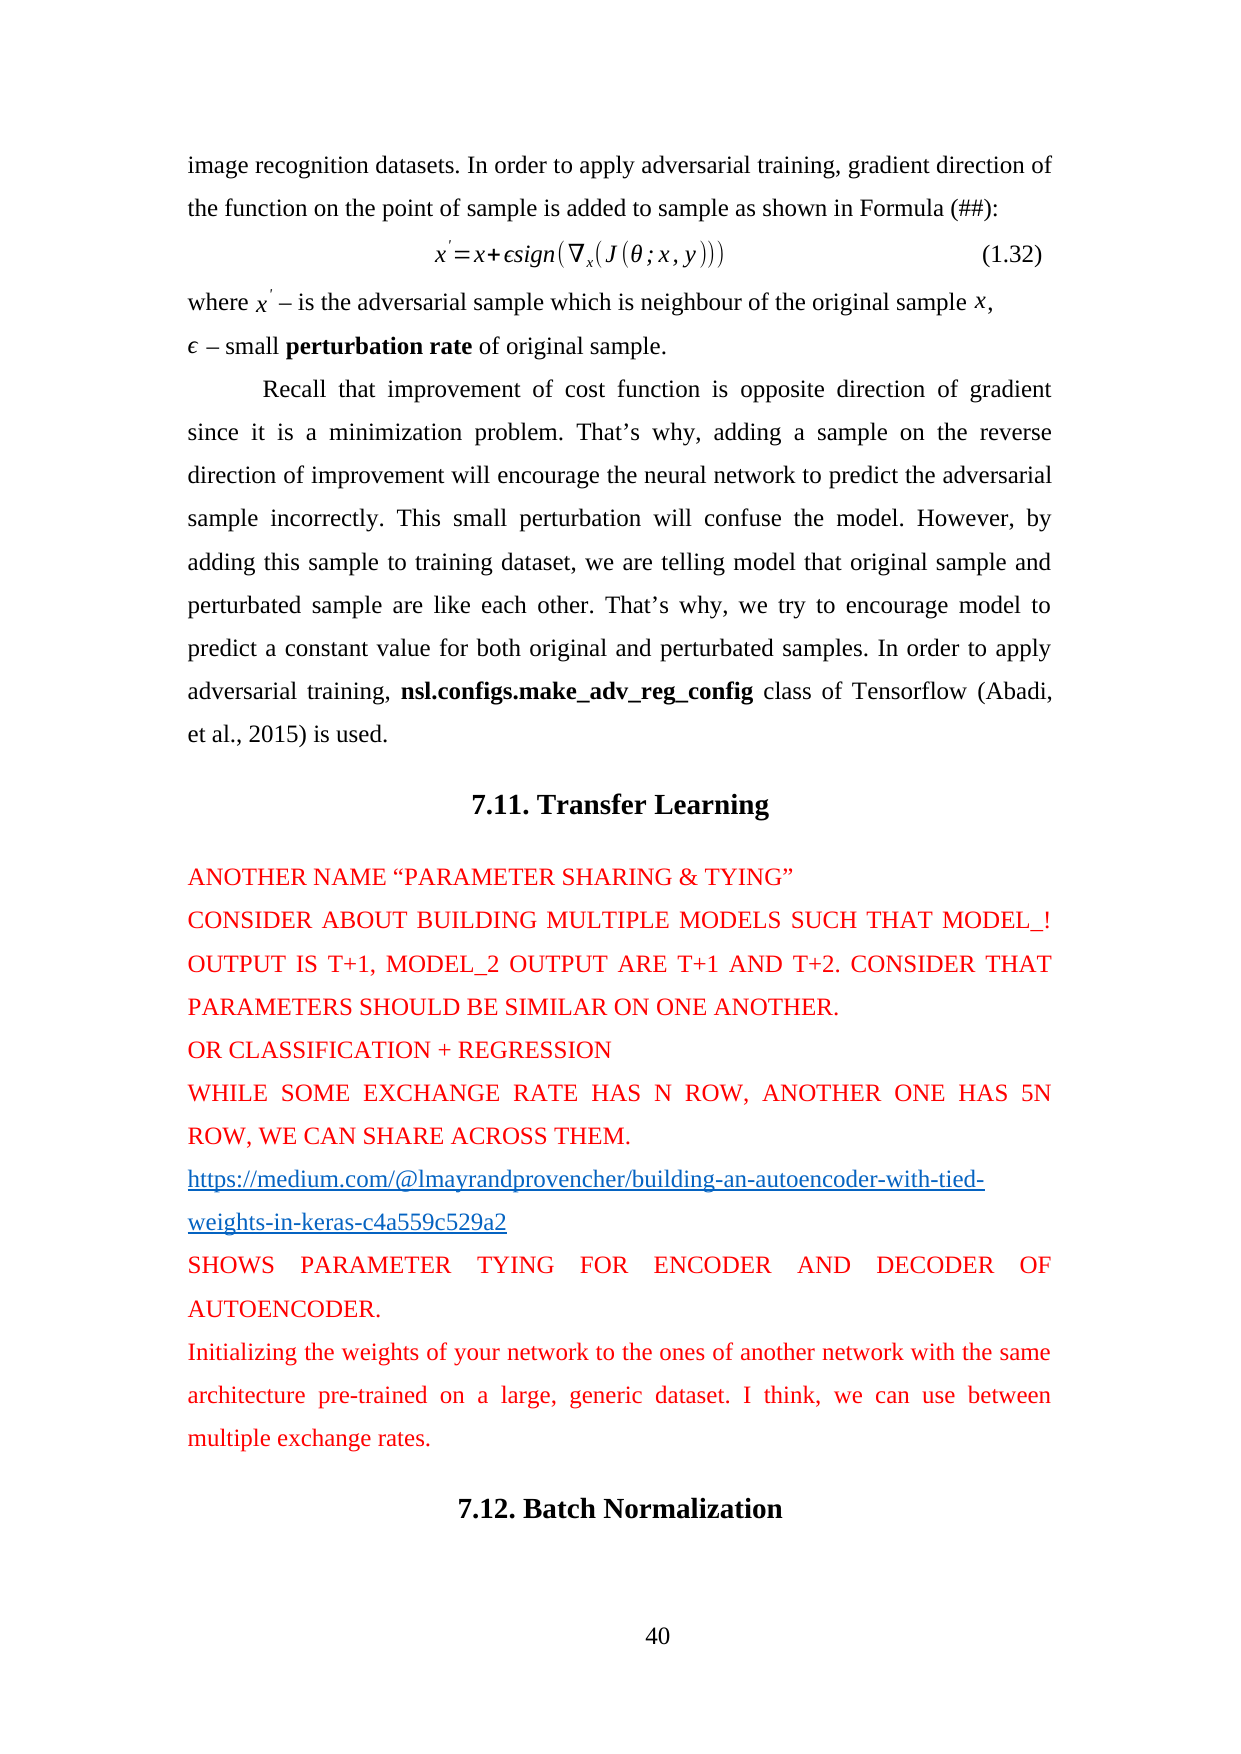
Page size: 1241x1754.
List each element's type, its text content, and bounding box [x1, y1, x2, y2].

text Initializing the weights of your network to the ones of another network with the same architecture pre-trained on a large, generic dataset. I think, we can use between multiple exchange rates. [187, 1337, 1053, 1452]
table_header [188, 236, 970, 285]
text WHILE SOME EXCHANGE RATE HAS N ROW, ANOTHER ONE HAS 5N ROW, WE CAN SHARE ACROSS THEM. [187, 1078, 1053, 1150]
subtitle Batch Normalization [187, 1491, 1053, 1525]
text https://medium.com/@lmayrandprovencher/building-an-autoencoder-with-tied-weights-in-keras-c4a559c529a2 [187, 1164, 1053, 1236]
text CONSIDER ABOUT BUILDING MULTIPLE MODELS SUCH THAT MODEL_! OUTPUT IS T+1, MODEL_2 OUTPUT ARE T+1 AND T+2. CONSIDER THAT PARAMETERS SHOULD BE SIMILAR ON ONE ANOTHER. [187, 906, 1053, 1021]
text where – is the adversarial sample which is neighbour of the original sample , [187, 285, 1053, 317]
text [187, 150, 1053, 222]
text – small perturbation rate of original sample. [187, 331, 1053, 360]
text OR CLASSIFICATION + REGRESSION [187, 1035, 1053, 1064]
text SHOWS PARAMETER TYING FOR ENCODER AND DECODER OF AUTOENCODER. [187, 1251, 1053, 1322]
text Recall that improvement of cost function is opposite direction of gradient since it is a minimization problem. That’s why, adding a sample on the reverse direction of improvement will encourage the neural network to predict the adversarial sample incorrectly. This small perturbation will confuse the model. However, by adding this sample to training dataset, we are telling model that original sample and perturbated sample are like each other. That’s why, we try to encourage model to predict a constant value for both original and perturbated samples. In order to apply adversarial training, nsl.configs.make_adv_reg_config class of Tensorflow is used. [187, 374, 1053, 748]
table_header [970, 236, 1053, 285]
text ANOTHER NAME “PARAMETER SHARING & TYING” [187, 862, 1053, 891]
subtitle Transfer Learning [187, 787, 1053, 821]
